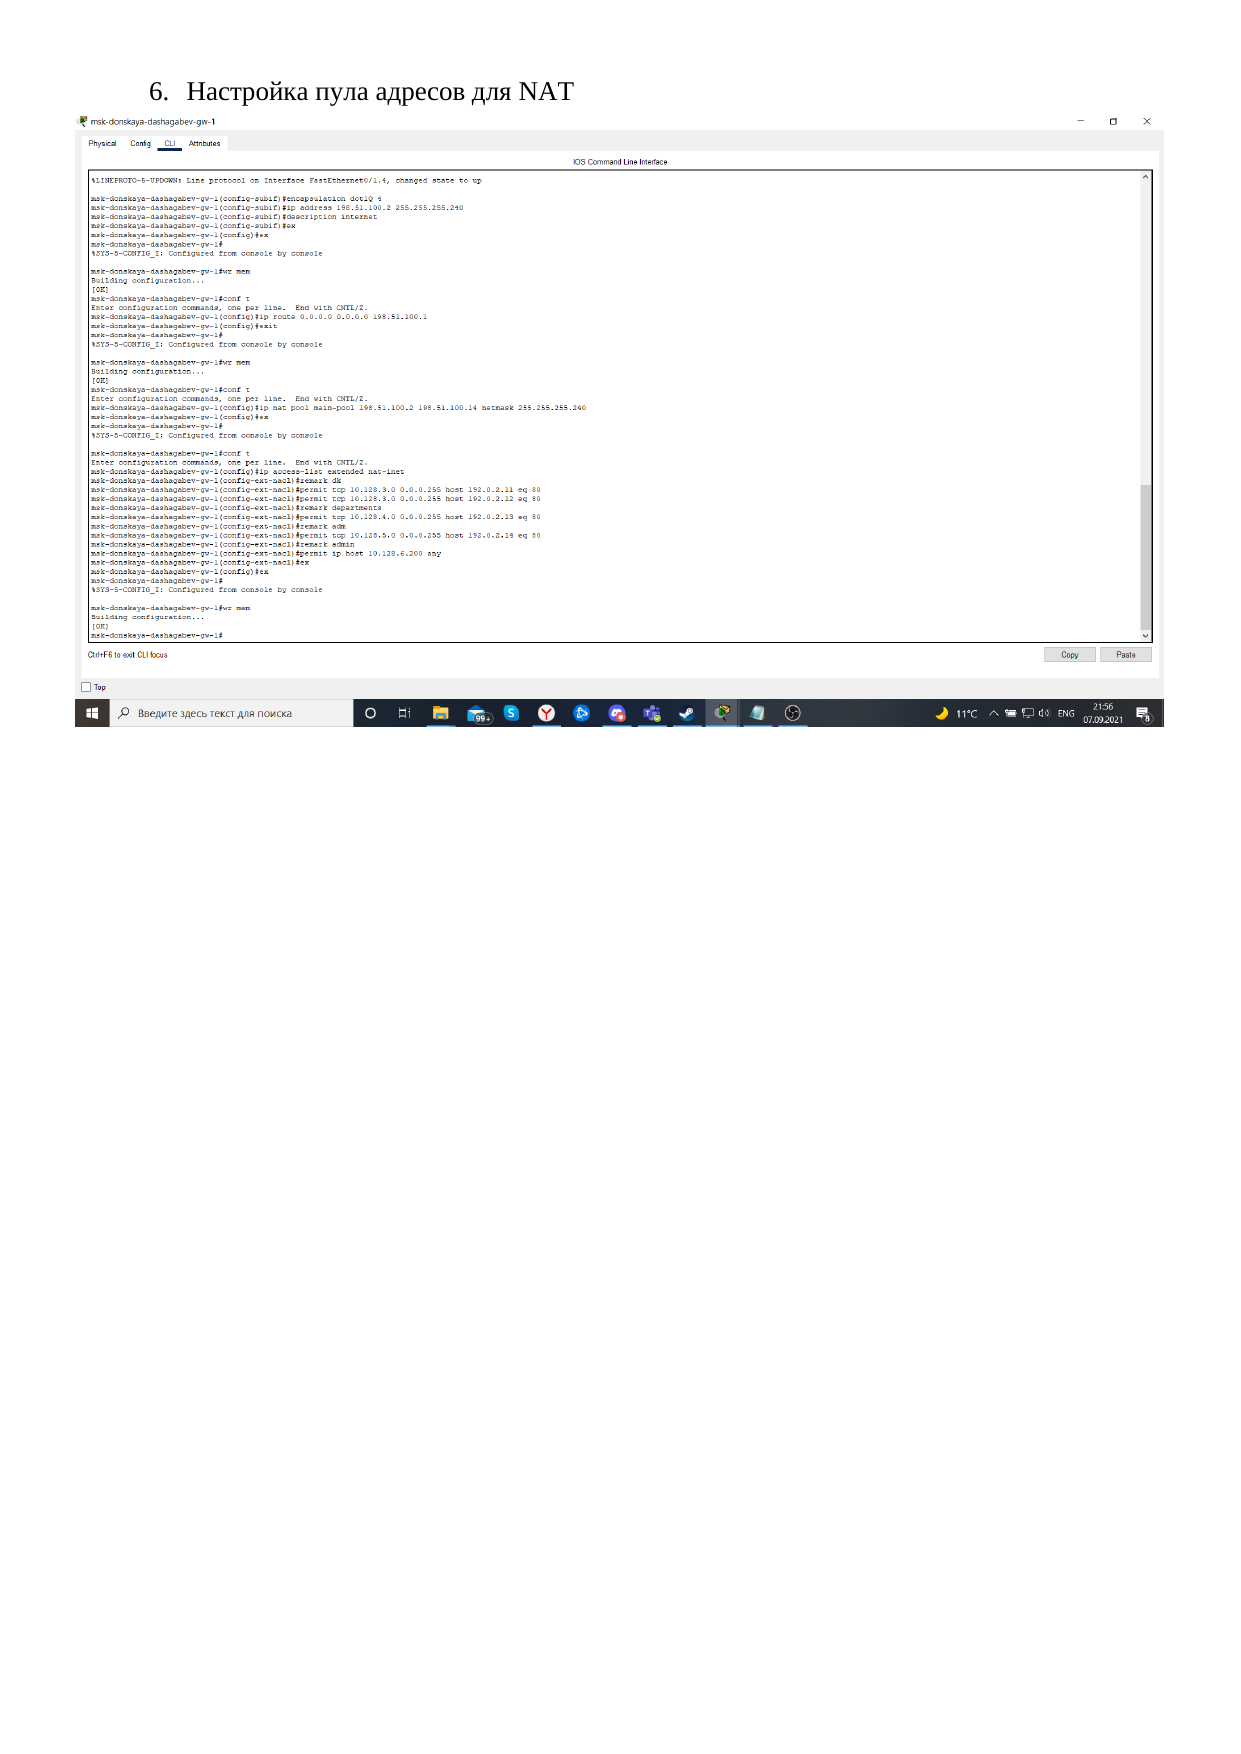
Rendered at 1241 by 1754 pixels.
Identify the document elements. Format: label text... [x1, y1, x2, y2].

picture [75, 113, 1164, 727]
list Настройка пула адресов для NAT [149, 75, 1165, 106]
